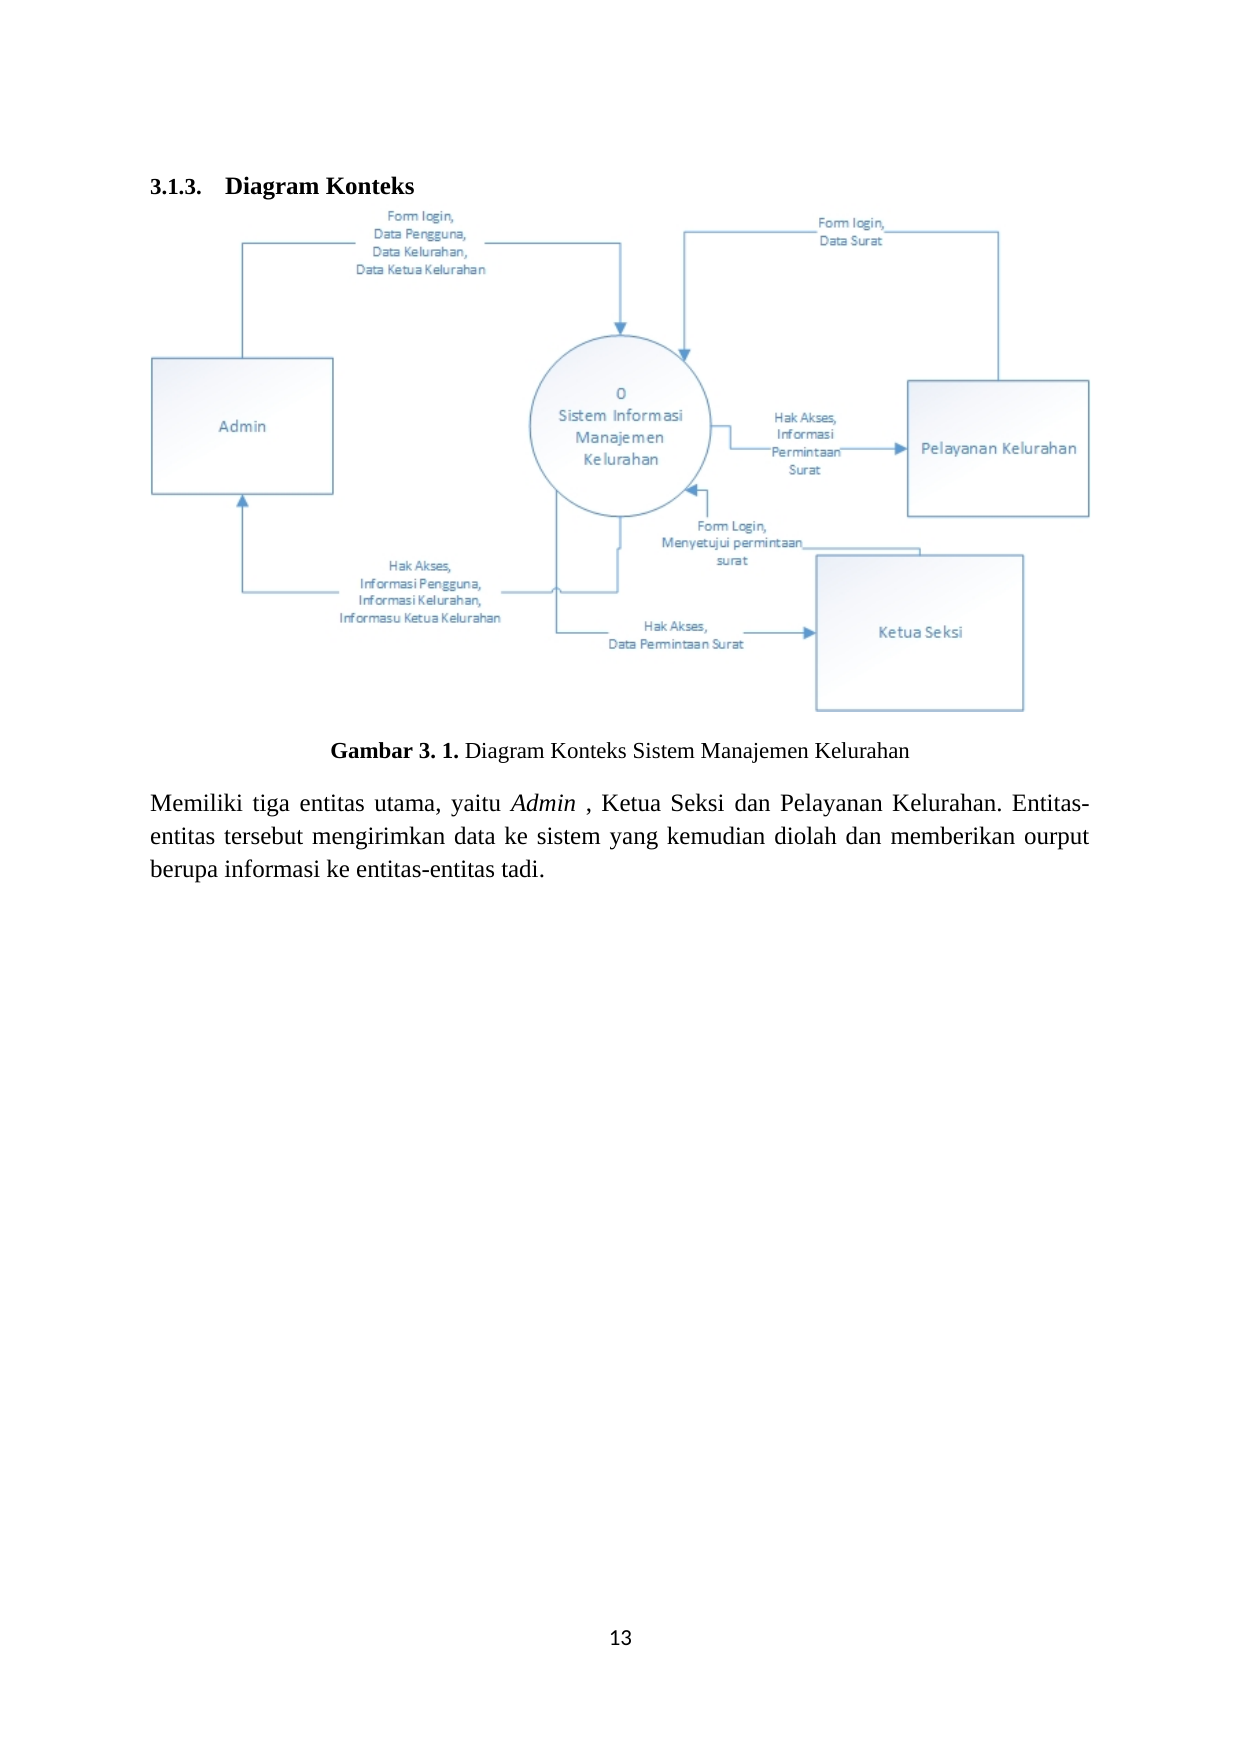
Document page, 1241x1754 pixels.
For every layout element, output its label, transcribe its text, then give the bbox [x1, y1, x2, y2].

subtitle Diagram Konteks [150, 171, 1090, 199]
picture [150, 203, 1091, 712]
text Gambar 3. 1. Diagram Konteks Sistem Manajemen Kelurahan [150, 737, 1090, 763]
text Memiliki tiga entitas utama, yaitu Admin , Ketua Seksi dan Pelayanan Kelurahan. Entitas-entitas tersebut mengirimkan data ke sistem yang kemudian diolah dan memberikan ourput berupa informasi ke entitas-entitas tadi. [150, 788, 1090, 882]
